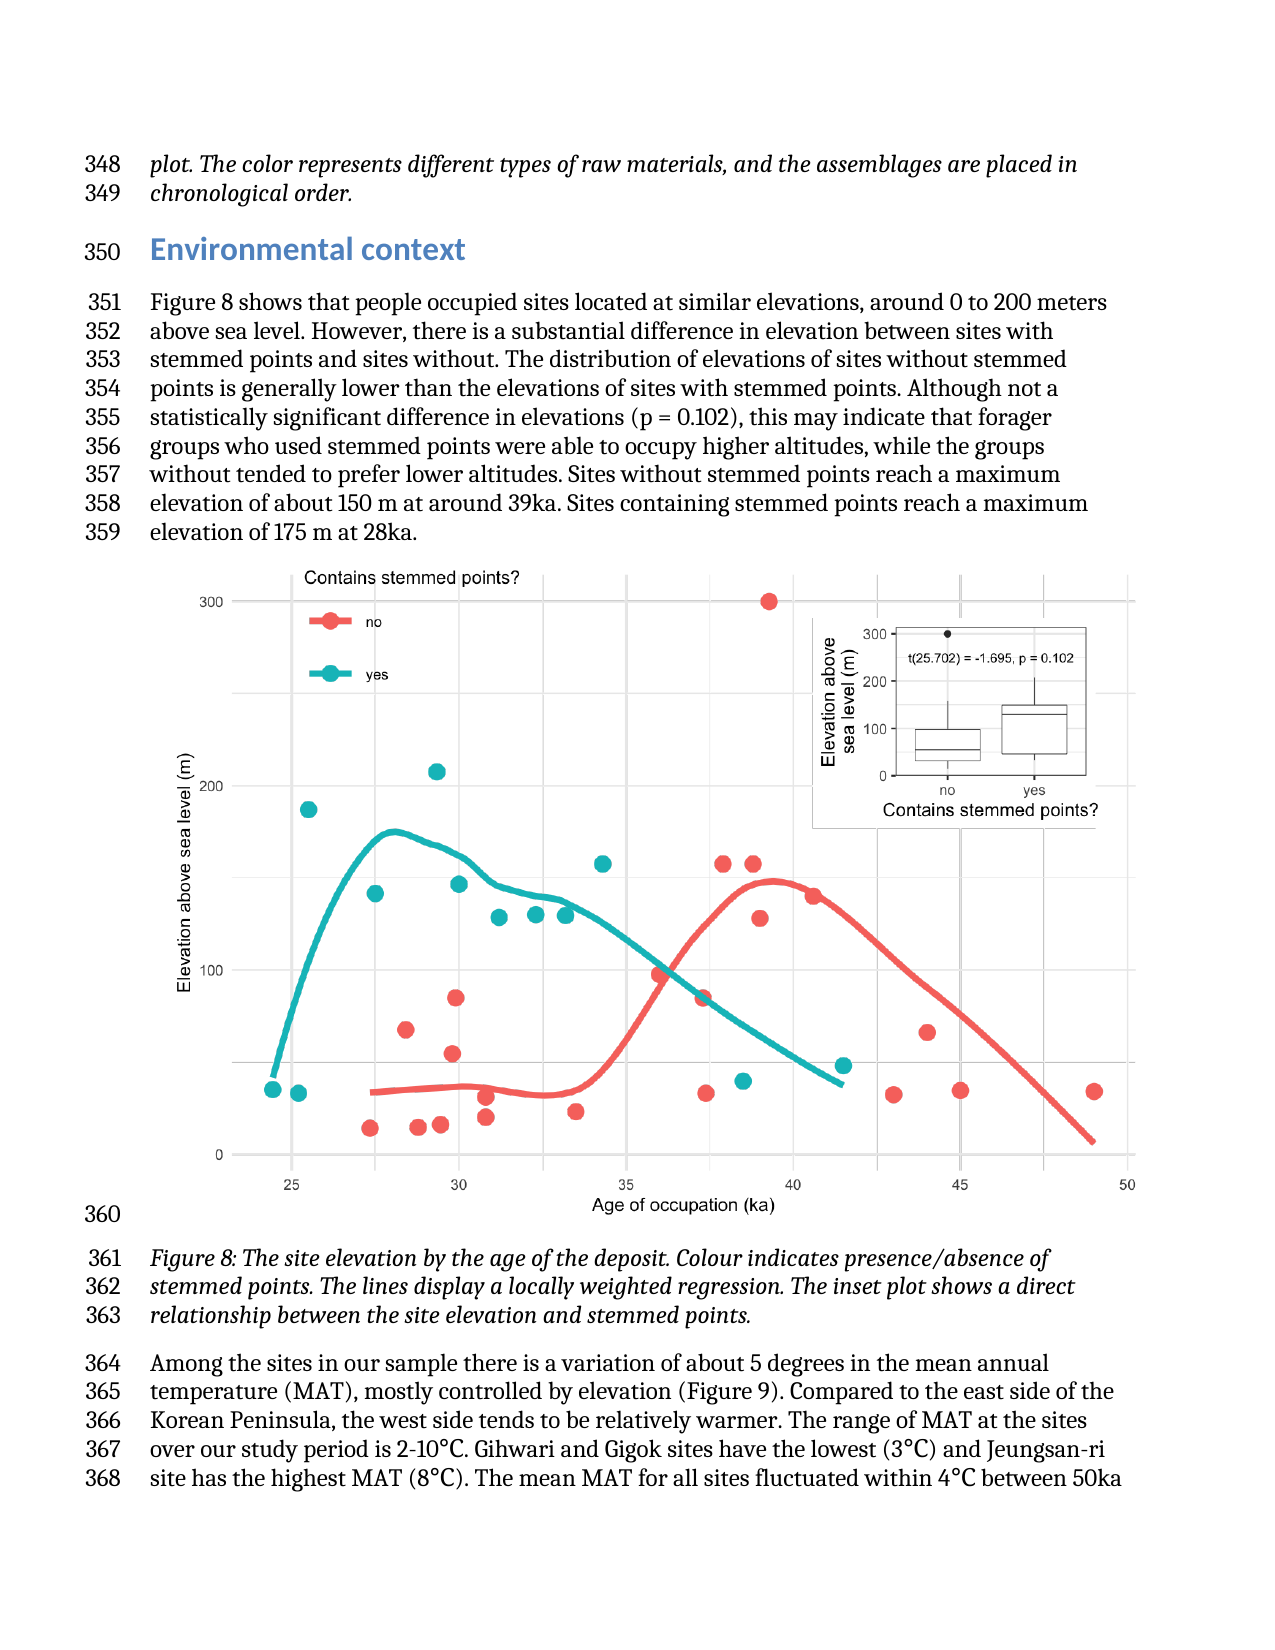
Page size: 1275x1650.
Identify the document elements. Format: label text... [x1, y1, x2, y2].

text Figure 8: The site elevation by the age of the deposit. Colour indicates presence/absence of stemmed points. The lines display a locally weighted regression. The inset plot shows a direct relationship between the site elevation and stemmed points. [150, 1243, 1125, 1330]
text Figure 8 shows that people occupied sites located at similar elevations, around 0 to 200 meters above sea level. However, there is a substantial difference in elevation between sites with stemmed points and sites without. The distribution of elevations of sites without stemmed points is generally lower than the elevations of sites with stemmed points. Although not a statistically significant difference in elevations (p = 0.102), this may indicate that forager groups who used stemmed points were able to occupy higher altitudes, while the groups without tended to prefer lower altitudes. Sites without stemmed points reach a maximum elevation of about 150 m at around 39ka. Sites containing stemmed points reach a maximum elevation of 175 m at 28ka. [150, 288, 1125, 547]
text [150, 1348, 1125, 1492]
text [150, 150, 1125, 207]
picture [168, 565, 1144, 1223]
subtitle Environmental context [150, 228, 1125, 269]
